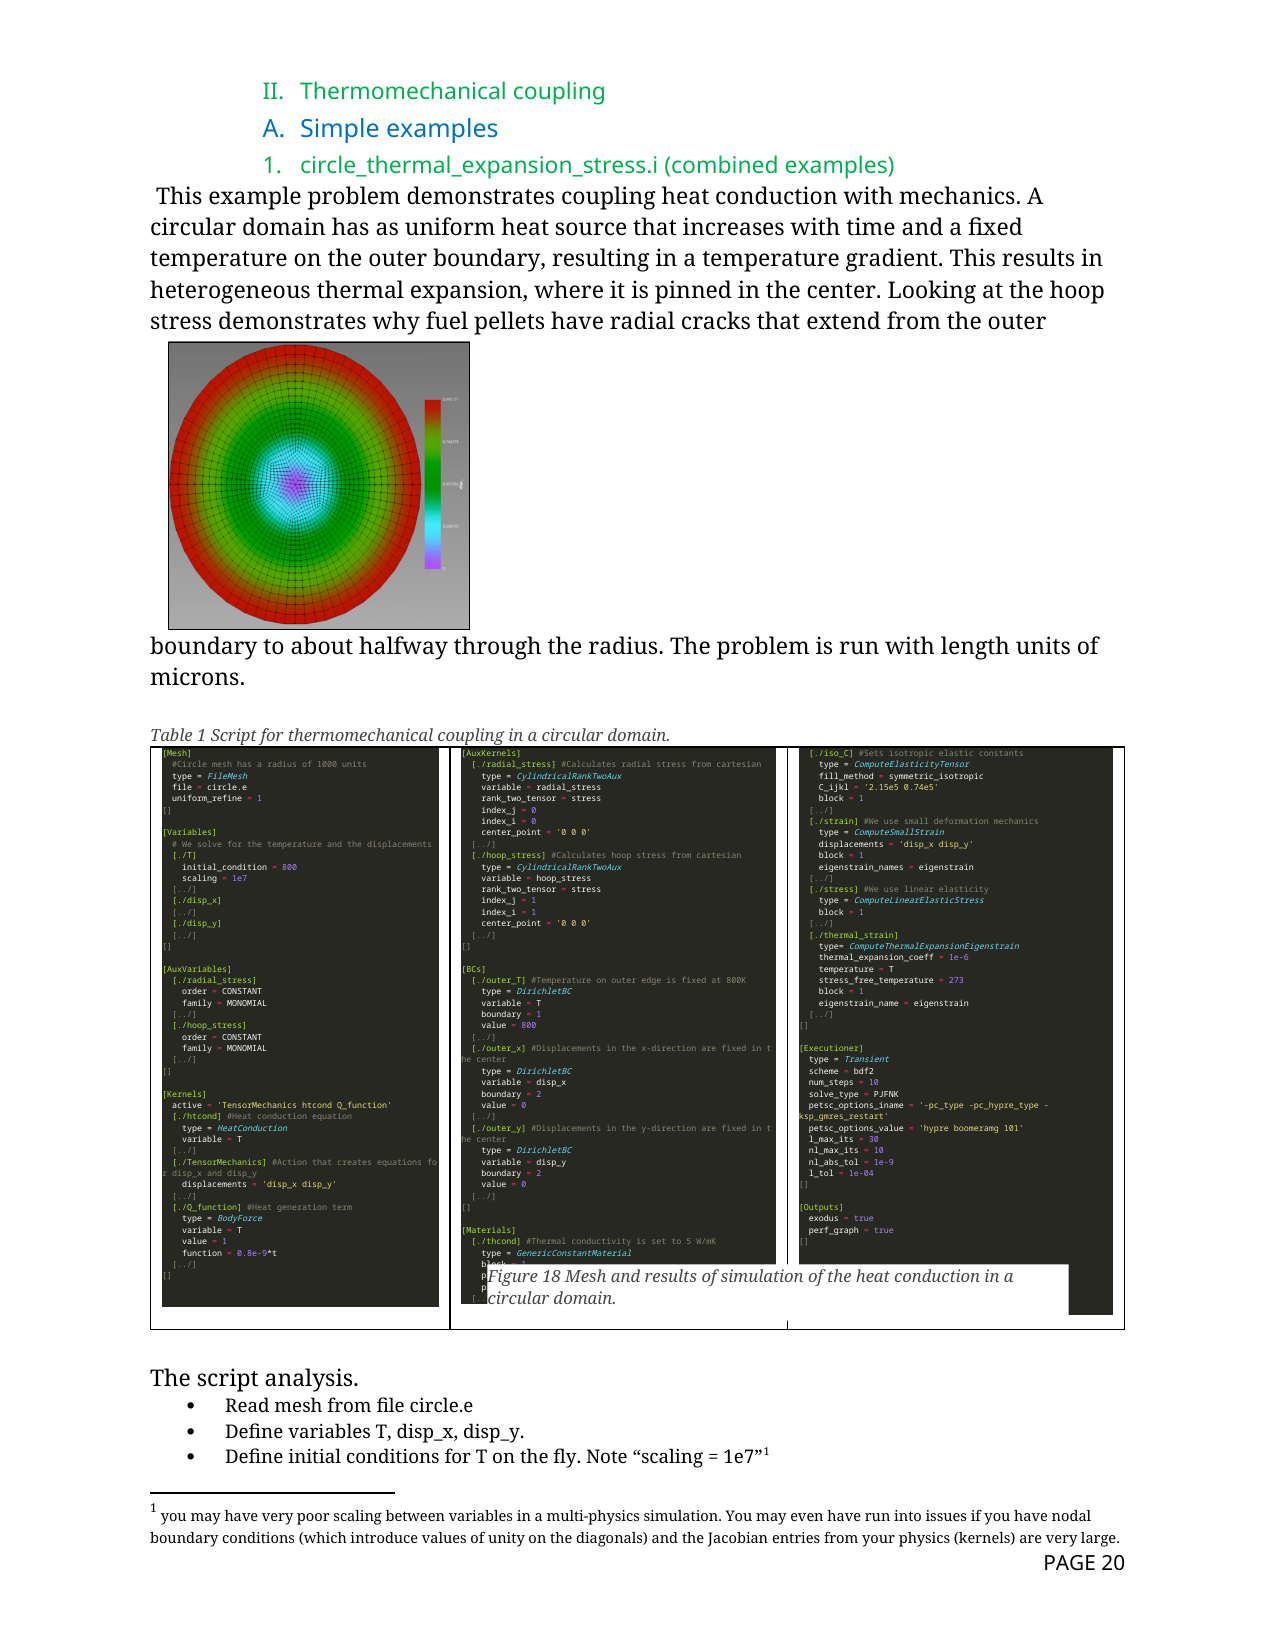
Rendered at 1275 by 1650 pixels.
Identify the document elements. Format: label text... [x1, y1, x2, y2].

subtitle Thermomechanical coupling [262, 75, 1125, 106]
subtitle circle_thermal_expansion_stress.i (combined examples) [262, 149, 1125, 180]
text The script analysis. [150, 1362, 1125, 1393]
text This example problem demonstrates coupling heat conduction with mechanics. A circular domain has as uniform heat source that increases with time and a fixed temperature on the outer boundary, resulting in a temperature gradient. This results in heterogeneous thermal expansion, where it is pinned in the center. Looking at the hoop stress demonstrates why fuel pellets have radial cracks that extend from the outer boundary to about halfway through the radius. The problem is run with length units of microns. [150, 180, 1125, 692]
table_header [Mesh] #Circle mesh has a radius of 1000 units type = FileMesh file = circle.e uniform_refine = 1 [] [Variables] # We solve for the temperature and the displacements [./T] initial_condition = 800 scaling = 1e7 [../] [./disp_x] [../] [./disp_y] [../] [] [AuxVariables] [./radial_stress] order = CONSTANT family = MONOMIAL [../] [./hoop_stress] order = CONSTANT family = MONOMIAL [../] [] [Kernels] active = 'TensorMechanics htcond Q_function' [./htcond] #Heat conduction equation type = HeatConduction variable = T [../] [./TensorMechanics] #Action that creates equations for disp_x and disp_y displacements = 'disp_x disp_y' [../] [./Q_function] #Heat generation term type = BodyForce variable = T value = 1 function = 0.8e-9*t [../] [] [151, 748, 449, 1329]
list Read mesh from file circle.e [187, 1393, 1125, 1418]
list Define variables T, disp_x, disp_y. [187, 1418, 1125, 1444]
table_header [./iso_C] #Sets isotropic elastic constants type = ComputeElasticityTensor fill_method = symmetric_isotropic C_ijkl = '2.15e5 0.74e5' block = 1 [../] [./strain] #We use small deformation mechanics type = ComputeSmallStrain displacements = 'disp_x disp_y' block = 1 eigenstrain_names = eigenstrain [../] [./stress] #We use linear elasticity type = ComputeLinearElasticStress block = 1 [../] [./thermal_strain] type= ComputeThermalExpansionEigenstrain thermal_expansion_coeff = 1e-6 temperature = T stress_free_temperature = 273 block = 1 eigenstrain_name = eigenstrain [../] [] [Executioner] type = Transient scheme = bdf2 num_steps = 10 solve_type = PJFNK petsc_options_iname = '-pc_type -pc_hypre_type -ksp_gmres_restart' petsc_options_value = 'hypre boomeramg 101' l_max_its = 30 nl_max_its = 10 nl_abs_tol = 1e-9 l_tol = 1e-04 [] [Outputs] exodus = true perf_graph = true [] [788, 748, 1124, 1329]
text Table Script for thermomechanical coupling in a circular domain. [150, 724, 1125, 746]
table_header [AuxKernels] [./radial_stress] #Calculates radial stress from cartesian type = CylindricalRankTwoAux variable = radial_stress rank_two_tensor = stress index_j = 0 index_i = 0 center_point = '0 0 0' [../] [./hoop_stress] #Calculates hoop stress from cartesian type = CylindricalRankTwoAux variable = hoop_stress rank_two_tensor = stress index_j = 1 index_i = 1 center_point = '0 0 0' [../] [] [BCs] [./outer_T] #Temperature on outer edge is fixed at 800K type = DirichletBC variable = T boundary = 1 value = 800 [../] [./outer_x] #Displacements in the x-direction are fixed in the center type = DirichletBC variable = disp_x boundary = 2 value = 0 [../] [./outer_y] #Displacements in the y-direction are fixed in the center type = DirichletBC variable = disp_y boundary = 2 value = 0 [../] [] [Materials] [./thcond] #Thermal conductivity is set to 5 W/mK type = GenericConstantMaterial block = 1 prop_names = 'thermal_conductivity' prop_values = '5e-6' [../] [451, 748, 787, 1329]
subtitle Simple examples [262, 110, 1125, 144]
list Define initial conditions for T on the fly. Note “scaling = 1e7” [187, 1444, 1125, 1469]
